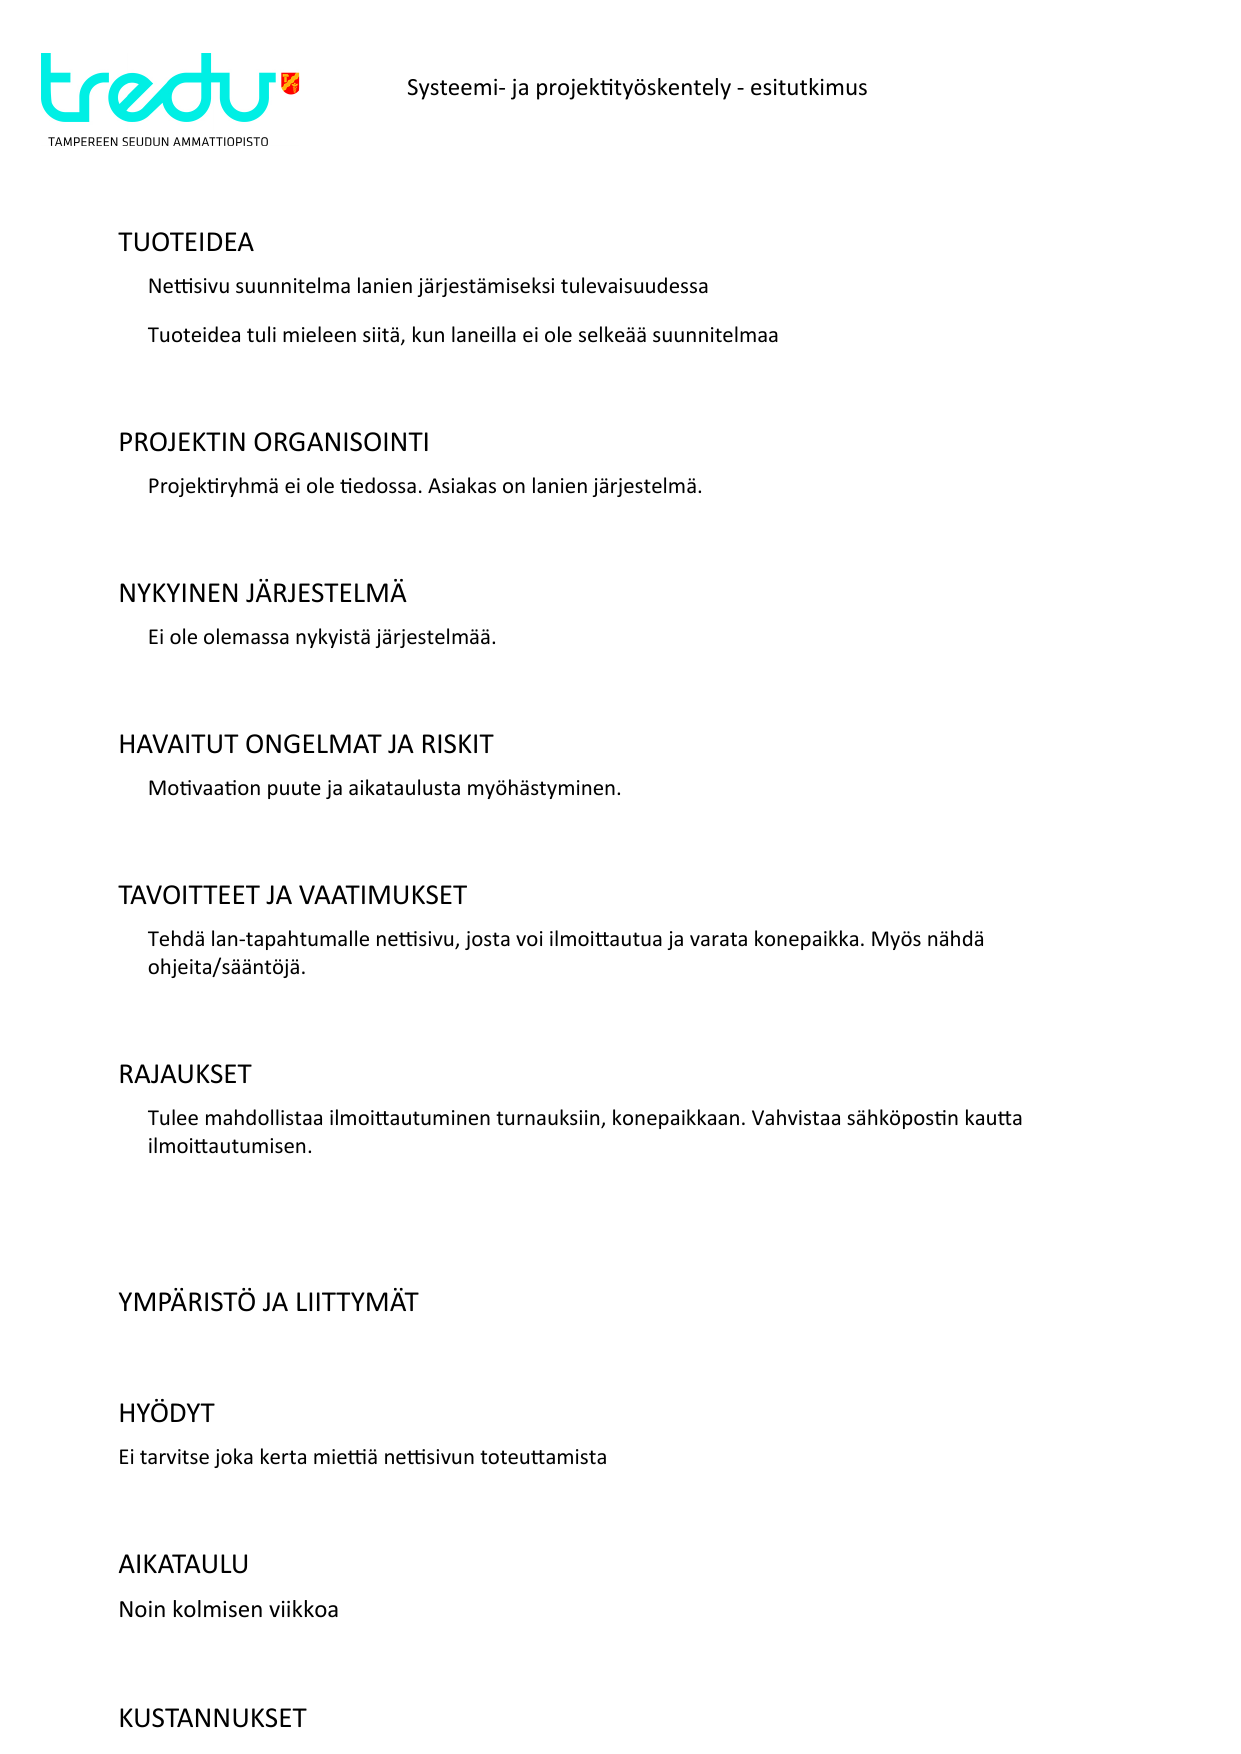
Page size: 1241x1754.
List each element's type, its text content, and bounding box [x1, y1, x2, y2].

text Tehdä lan-tapahtumalle nettisivu, josta voi ilmoittautua ja varata konepaikka. Myös nähdä ohjeita/sääntöjä. [148, 924, 1122, 980]
picture [41, 53, 300, 146]
text Ei ole olemassa nykyistä järjestelmää. [148, 622, 1122, 650]
text Motivaation puute ja aikataulusta myöhästyminen. [148, 773, 1122, 801]
text Noin kolmisen viikkoa [118, 1593, 1122, 1624]
title AIKATAULU [118, 1545, 1122, 1581]
text Tulee mahdollistaa ilmoittautuminen turnauksiin, konepaikkaan. Vahvistaa sähköpostin kautta ilmoittautumisen. [148, 1103, 1122, 1159]
text Projektiryhmä ei ole tiedossa. Asiakas on lanien järjestelmä. [148, 471, 1122, 499]
title TUOTEIDEA [118, 223, 1122, 258]
text Ei tarvitse joka kerta miettiä nettisivun toteuttamista [118, 1442, 1122, 1470]
title PROJEKTIN ORGANISOINTI [118, 423, 1122, 458]
title NYKYINEN JÄRJESTELMÄ [118, 574, 1122, 609]
title KUSTANNUKSET [118, 1699, 1122, 1734]
title TAVOITTEET JA VAATIMUKSET [118, 876, 1122, 912]
title YMPÄRISTÖ JA LIITTYMÄT [118, 1283, 1122, 1319]
text Nettisivu suunnitelma lanien järjestämiseksi tulevaisuudessa [148, 271, 1122, 299]
title RAJAUKSET [118, 1055, 1122, 1091]
text Tuoteidea tuli mieleen siitä, kun laneilla ei ole selkeää suunnitelmaa [148, 320, 1122, 348]
title HAVAITUT ONGELMAT JA RISKIT [118, 725, 1122, 761]
title HYÖDYT [118, 1394, 1122, 1429]
